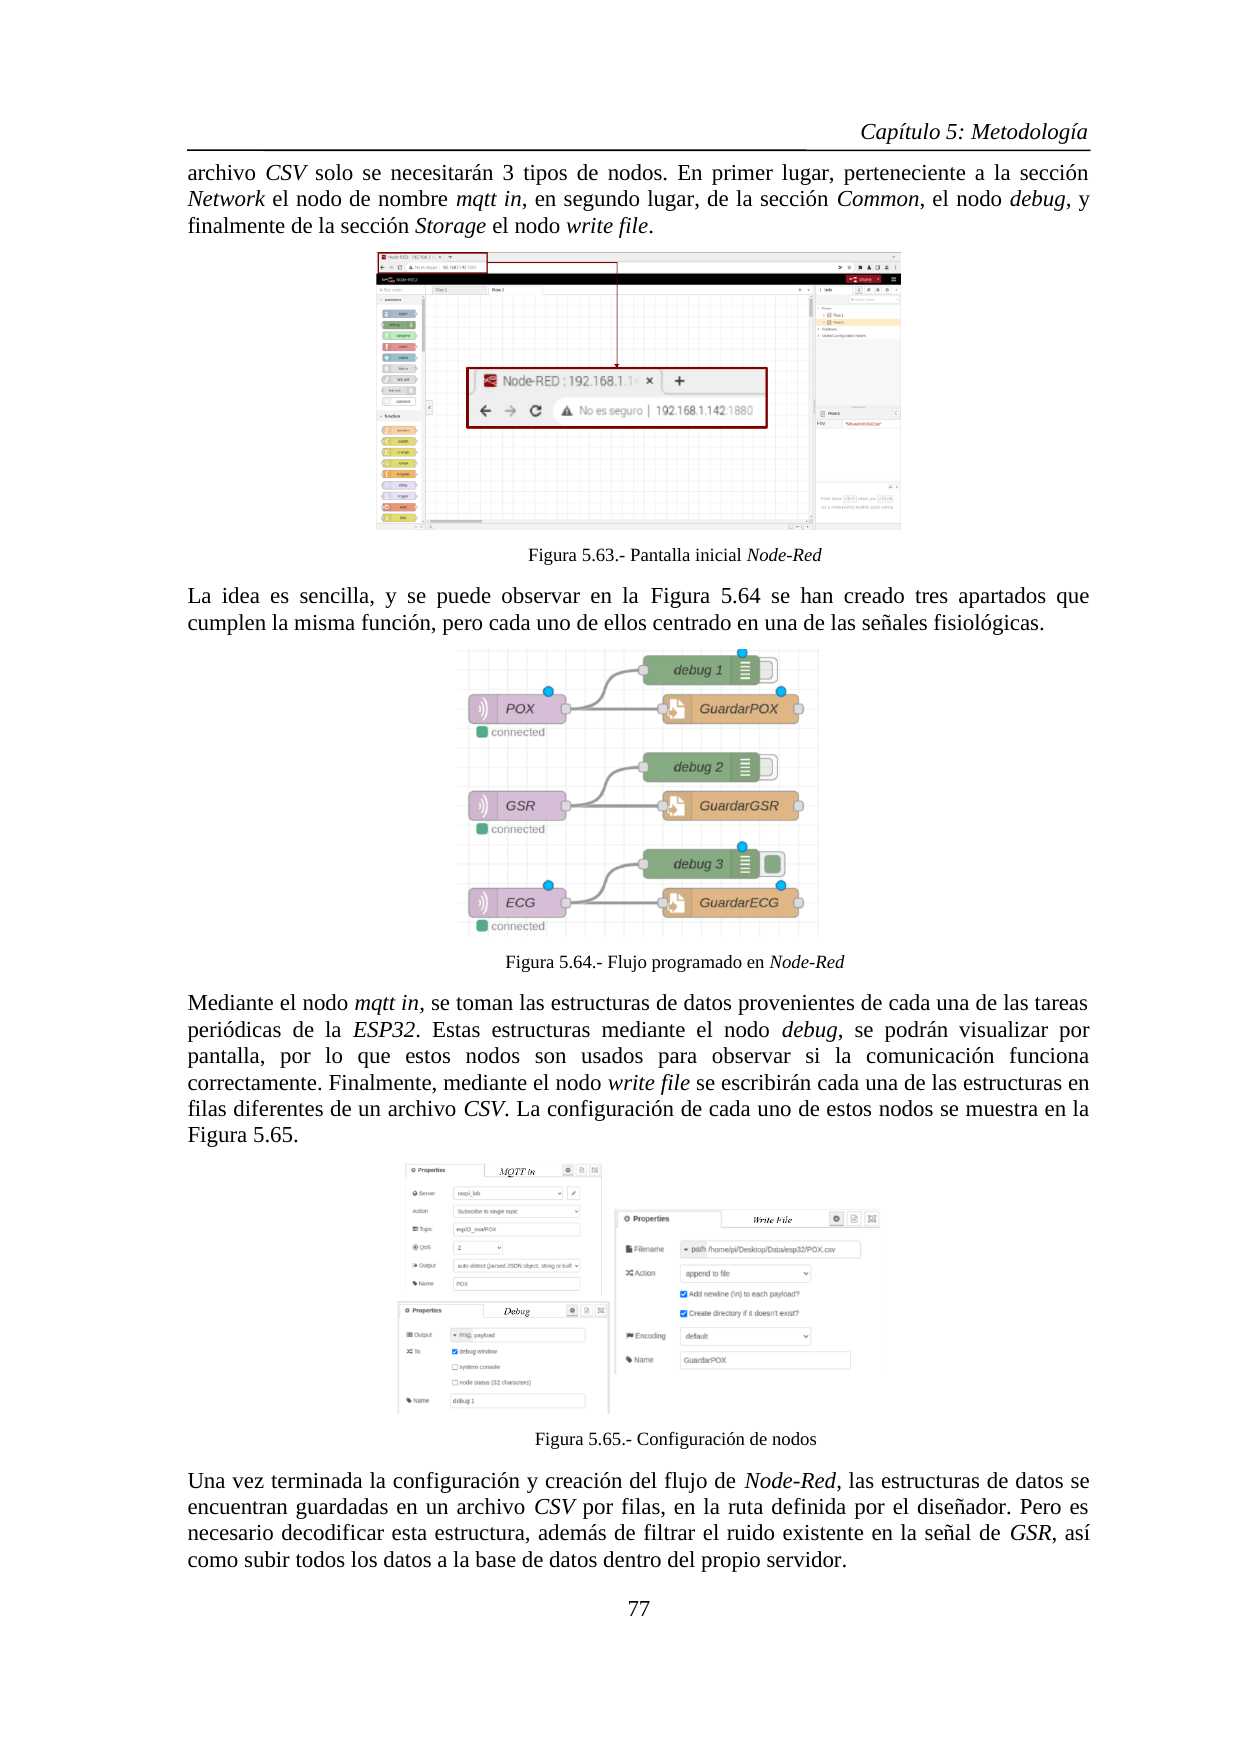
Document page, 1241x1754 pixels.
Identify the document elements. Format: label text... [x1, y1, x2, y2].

picture [457, 649, 820, 937]
text Una vez terminada la configuración y creación del flujo de Node-Red, las estructuras de datos se encuentran guardadas en un archivo CSV por filas, en la ruta definida por el diseñador. Pero es necesario decodificar esta estructura, además de filtrar el ruido existente en la señal de GSR, así como subir todos los datos a la base de datos dentro del propio servidor. [187, 1467, 1090, 1572]
text Figura 5.54.- Configuración de nodos [187, 1428, 1090, 1450]
text Figura 5.52.- Pantalla inicial Node-Red [187, 544, 1090, 565]
picture [376, 252, 901, 530]
picture [397, 1162, 881, 1414]
text Figura 5.53.- Flujo programado en Node-Red [187, 951, 1090, 972]
